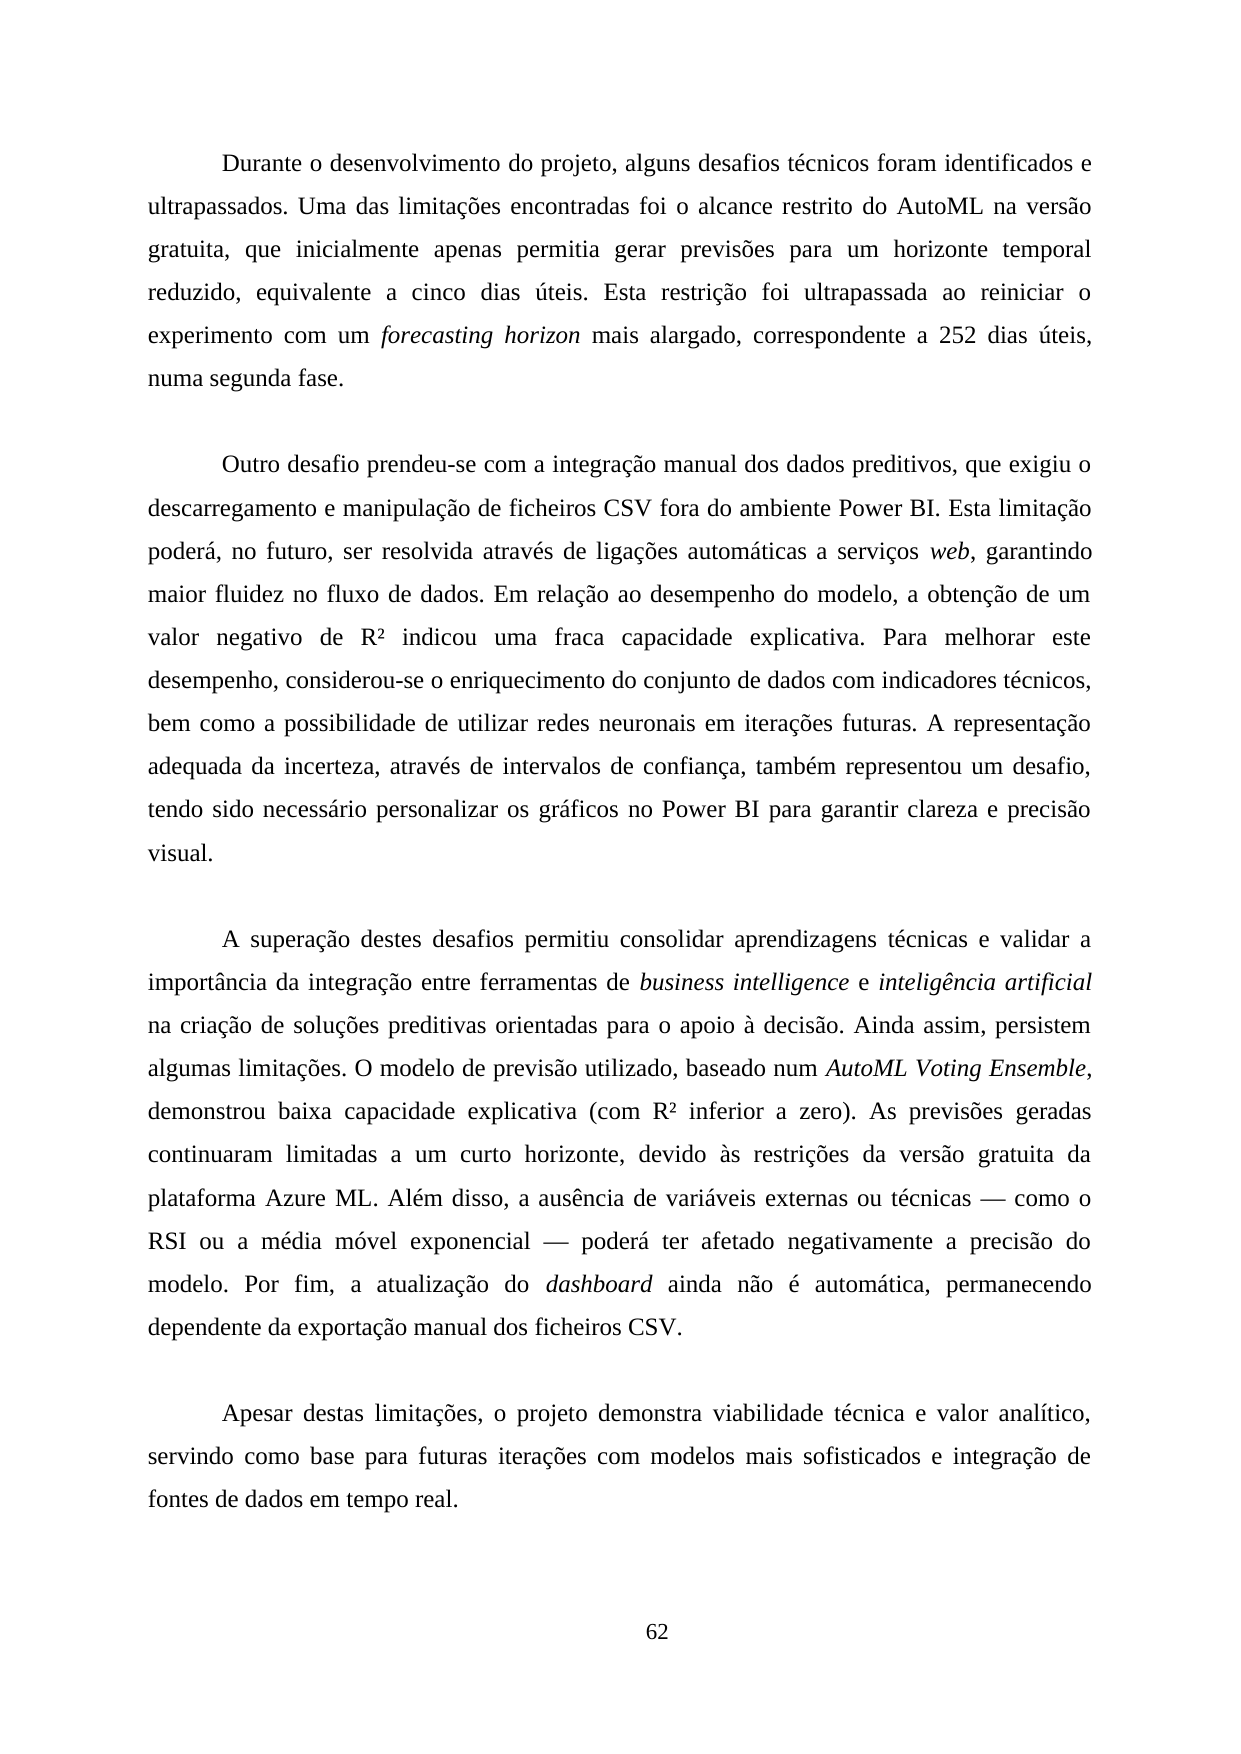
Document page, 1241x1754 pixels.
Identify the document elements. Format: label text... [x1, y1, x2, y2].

text Outro desafio prendeu-se com a integração manual dos dados preditivos, que exigiu o descarregamento e manipulação de ficheiros CSV fora do ambiente Power BI. Esta limitação poderá, no futuro, ser resolvida através de ligações automáticas a serviços web, garantindo maior fluidez no fluxo de dados. Em relação ao desempenho do modelo, a obtenção de um valor negativo de R² indicou uma fraca capacidade explicativa. Para melhorar este desempenho, considerou-se o enriquecimento do conjunto de dados com indicadores técnicos, bem como a possibilidade de utilizar redes neuronais em iterações futuras. A representação adequada da incerteza, através de intervalos de confiança, também representou um desafio, tendo sido necessário personalizar os gráficos no Power BI para garantir clareza e precisão visual. [148, 449, 1092, 866]
text A superação destes desafios permitiu consolidar aprendizagens técnicas e validar a importância da integração entre ferramentas de business intelligence e inteligência artificial na criação de soluções preditivas orientadas para o apoio à decisão. Ainda assim, persistem algumas limitações. O modelo de previsão utilizado, baseado num AutoML Voting Ensemble, demonstrou baixa capacidade explicativa (com R² inferior a zero). As previsões geradas continuaram limitadas a um curto horizonte, devido às restrições da versão gratuita da plataforma Azure ML. Além disso, a ausência de variáveis externas ou técnicas — como o RSI ou a média móvel exponencial — poderá ter afetado negativamente a precisão do modelo. Por fim, a atualização do dashboard ainda não é automática, permanecendo dependente da exportação manual dos ficheiros CSV. [148, 924, 1092, 1341]
text Apesar destas limitações, o projeto demonstra viabilidade técnica e valor analítico, servindo como base para futuras iterações com modelos mais sofisticados e integração de fontes de dados em tempo real. [148, 1398, 1092, 1513]
text Durante o desenvolvimento do projeto, alguns desafios técnicos foram identificados e ultrapassados. Uma das limitações encontradas foi o alcance restrito do AutoML na versão gratuita, que inicialmente apenas permitia gerar previsões para um horizonte temporal reduzido, equivalente a cinco dias úteis. Esta restrição foi ultrapassada ao reiniciar o experimento com um forecasting horizon mais alargado, correspondente a 252 dias úteis, numa segunda fase. [148, 148, 1092, 392]
